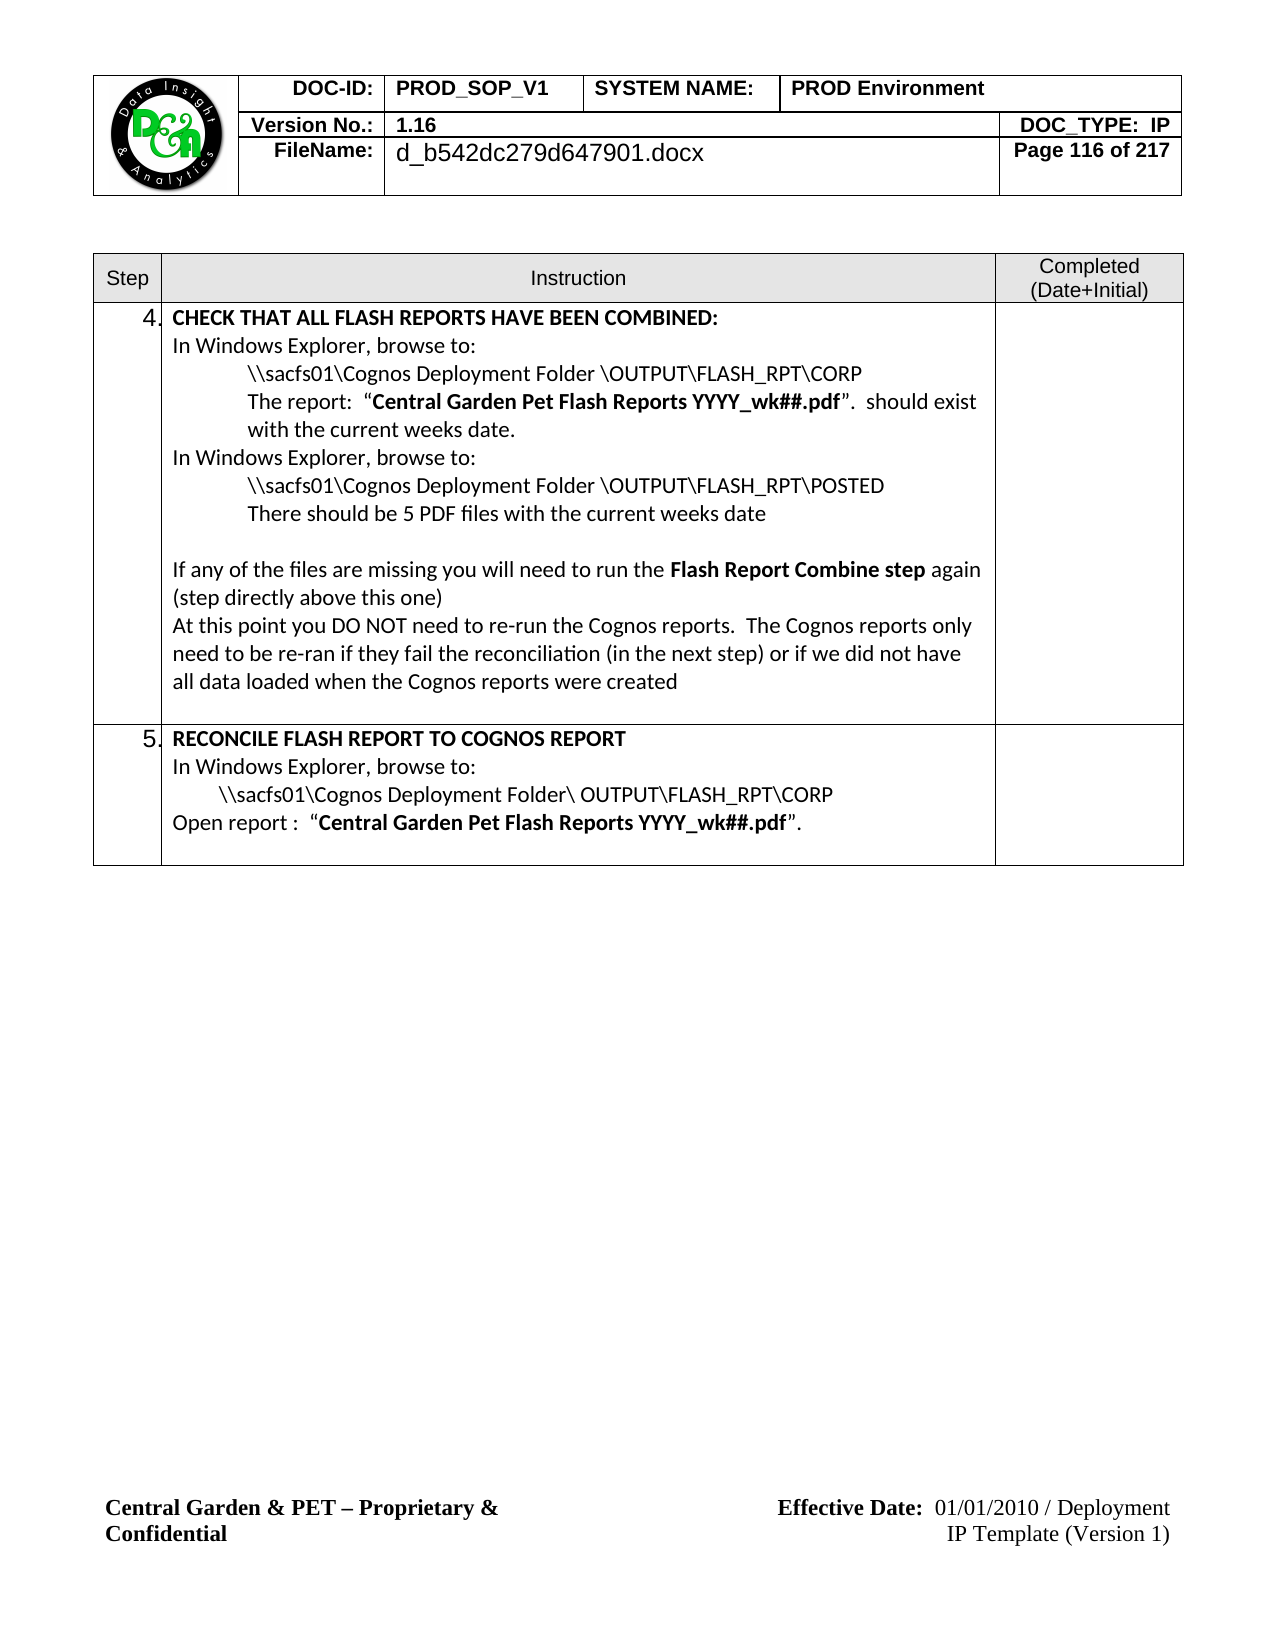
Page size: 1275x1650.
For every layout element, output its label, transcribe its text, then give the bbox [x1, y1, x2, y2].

table_cell [996, 303, 1183, 723]
table_cell [94, 303, 161, 723]
table_cell CHECK THAT ALL FLASH REPORTS HAVE BEEN COMBINED: In Windows Explorer, browse to: \\sacfs01\Cognos Deployment Folder \OUTPUT\FLASH_RPT\CORP The report: “Central Garden Pet Flash Reports YYYY_wk##.pdf”. should exist with the current weeks date. In Windows Explorer, browse to: \\sacfs01\Cognos Deployment Folder \OUTPUT\FLASH_RPT\POSTED There should be 5 PDF files with the current weeks date If any of the files are missing you will need to run the Flash Report Combine step again (step directly above this one) At this point you DO NOT need to re-run the Cognos reports. The Cognos reports only need to be re-ran if they fail the reconciliation (in the next step) or if we did not have all data loaded when the Cognos reports were created [162, 303, 995, 723]
table_cell RECONCILE FLASH REPORT TO COGNOS REPORT In Windows Explorer, browse to: \\sacfs01\Cognos Deployment Folder\ OUTPUT\FLASH_RPT\CORP Open report : “Central Garden Pet Flash Reports YYYY_wk##.pdf”. [162, 725, 995, 864]
table_cell [996, 725, 1183, 864]
table_header Step [94, 254, 161, 302]
table_cell [94, 725, 161, 864]
picture [108, 76, 227, 195]
table_header Completed (Date+Initial) [996, 254, 1183, 302]
table_header Instruction [162, 254, 995, 302]
